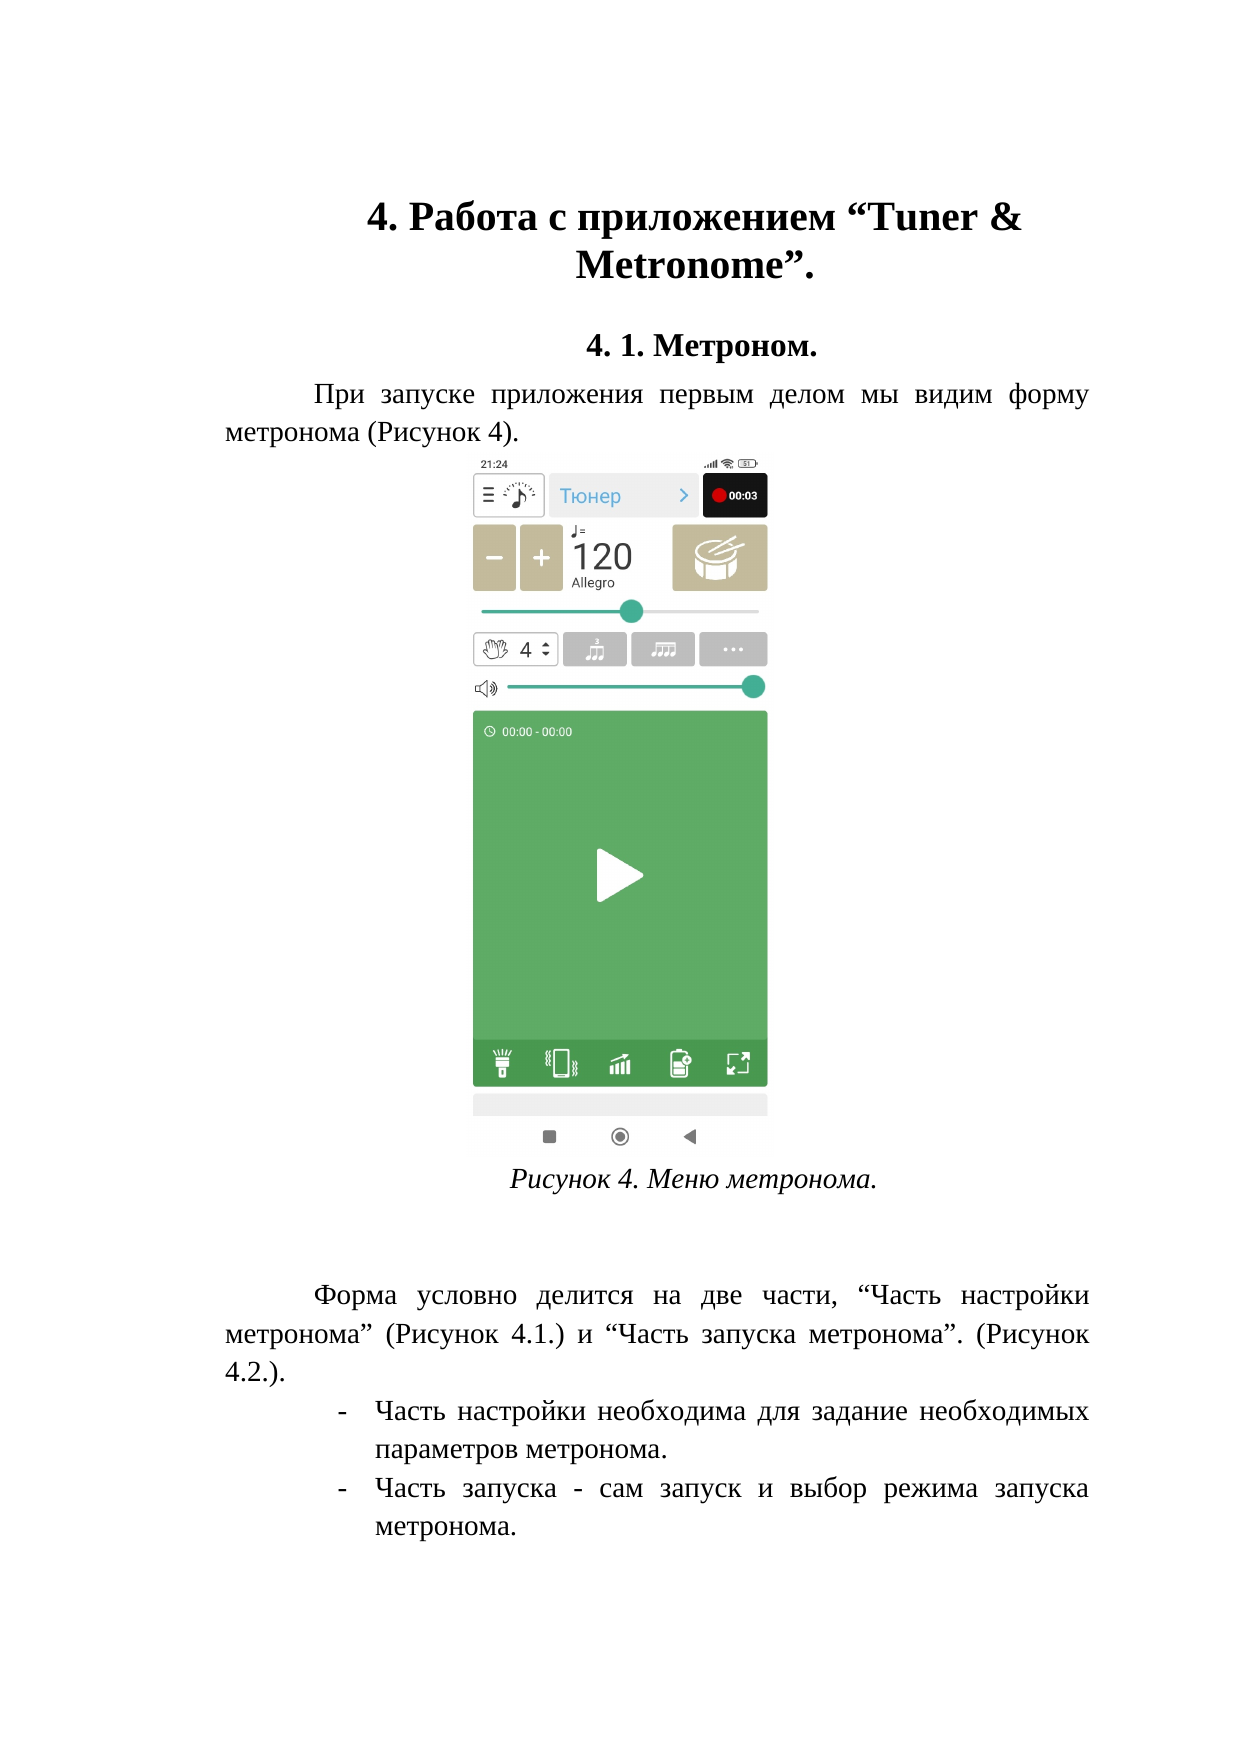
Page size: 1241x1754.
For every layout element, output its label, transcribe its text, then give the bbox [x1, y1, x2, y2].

text При запуске приложения первым делом мы видим форму метронома (Рисунок 4). [225, 376, 1090, 448]
list Часть настройки необходима для задание необходимых параметров метронома. [337, 1393, 1090, 1465]
picture [466, 452, 774, 1157]
subtitle 4. Работа с приложением “Tuner & Metronome”. [300, 192, 1090, 287]
list Часть запуска - сам запуск и выбор режима запуска метронома. [337, 1470, 1090, 1542]
text Форма условно делится на две части, “Часть настройки метронома” (Рисунок 4.1.) и “Часть запуска метронома”. (Рисунок 4.2.). [225, 1277, 1090, 1388]
text Рисунок 4. Меню метронома. [300, 1162, 1090, 1195]
subtitle 4. 1. Метроном. [225, 325, 1090, 363]
